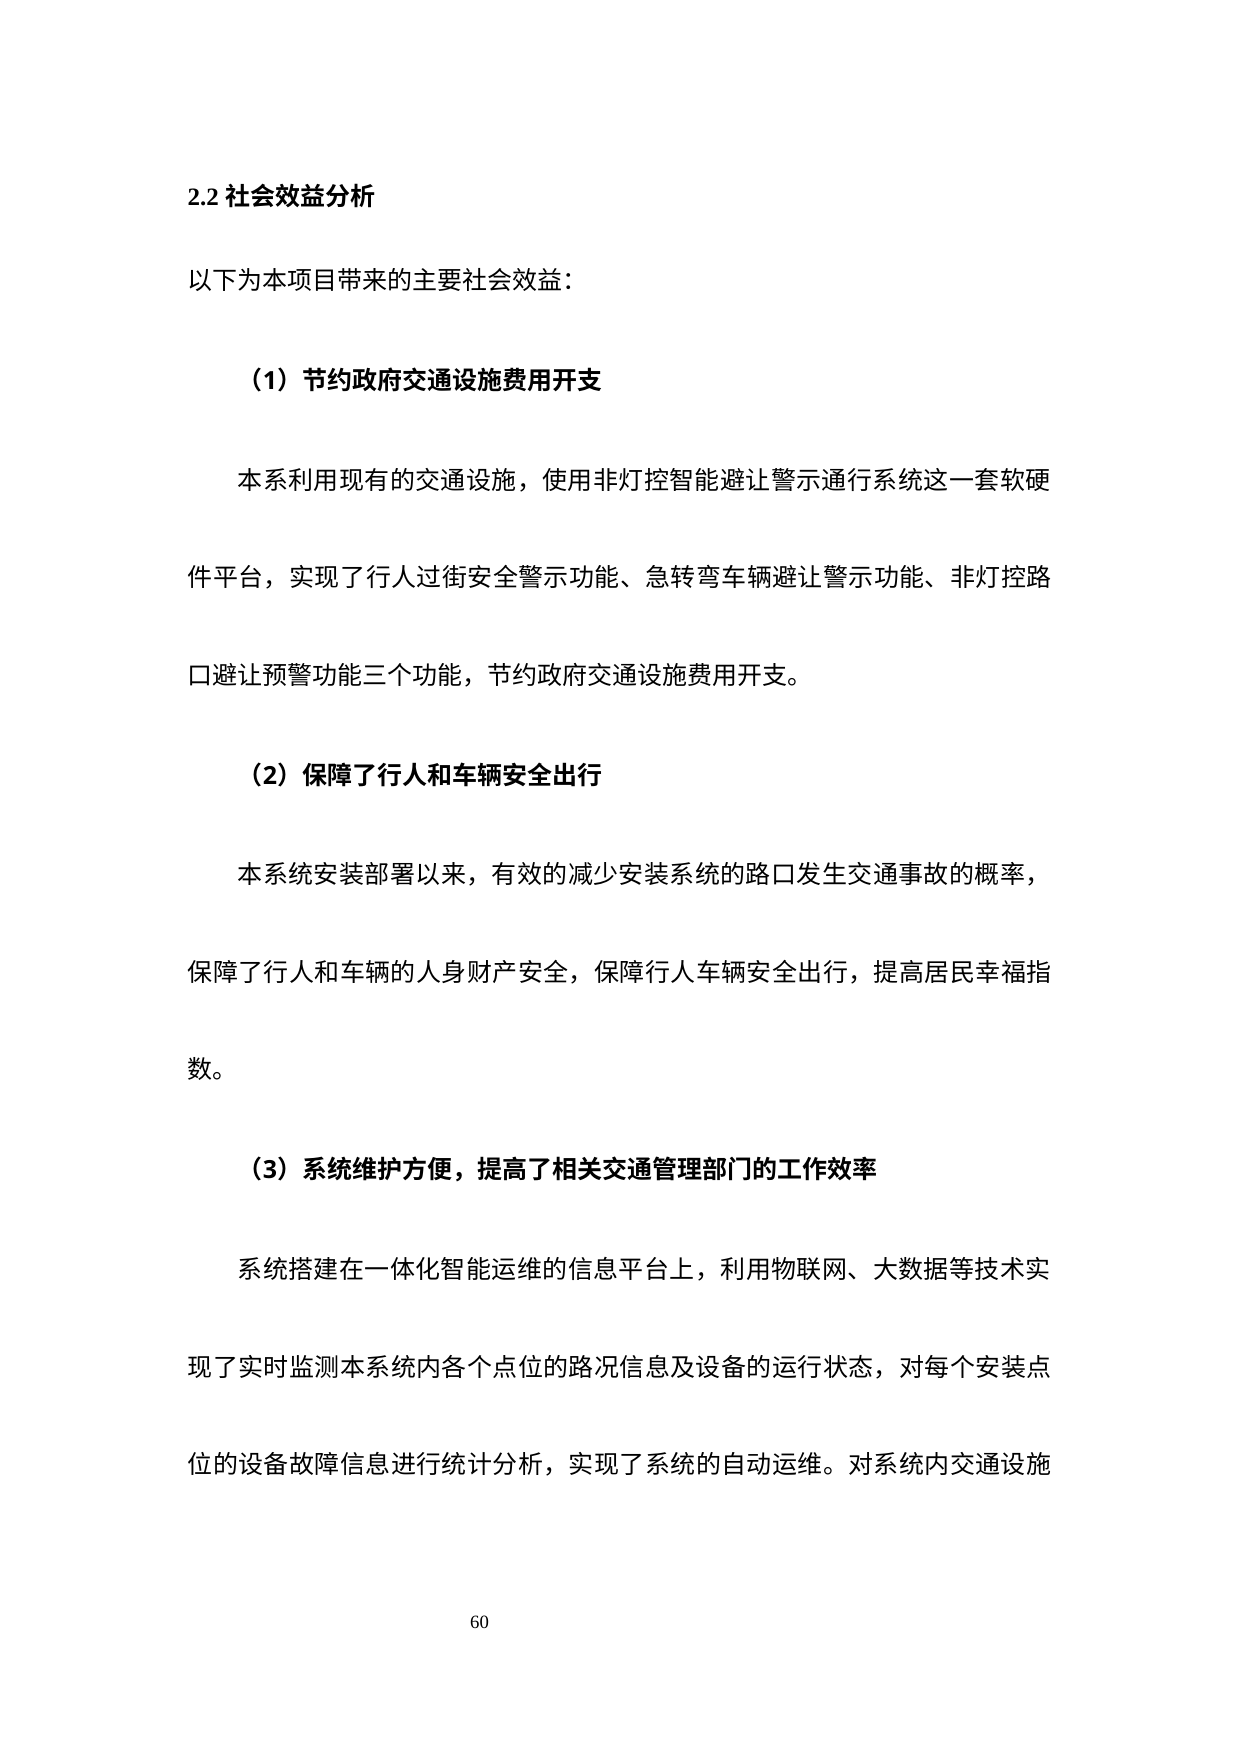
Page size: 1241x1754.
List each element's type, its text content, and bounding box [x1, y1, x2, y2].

text 本系统安装部署以来，有效的减少安装系统的路口发生交通事故的概率，保障了行人和车辆的人身财产安全，保障行人车辆安全出行，提高居民幸福指数。 [187, 841, 1053, 1101]
text （3）系统维护方便，提高了相关交通管理部门的工作效率 [187, 1135, 1053, 1200]
text （1）节约政府交通设施费用开支 [187, 346, 1053, 411]
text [187, 1235, 1053, 1495]
text （2）保障了行人和车辆安全出行 [187, 741, 1053, 806]
text 本系利用现有的交通设施，使用非灯控智能避让警示通行系统这一套软硬件平台，实现了行人过街安全警示功能、急转弯车辆避让警示功能、非灯控路口避让预警功能三个功能，节约政府交通设施费用开支。 [187, 446, 1053, 706]
text 2.2 社会效益分析 [187, 162, 1053, 227]
text 以下为本项目带来的主要社会效益： [187, 246, 1053, 311]
